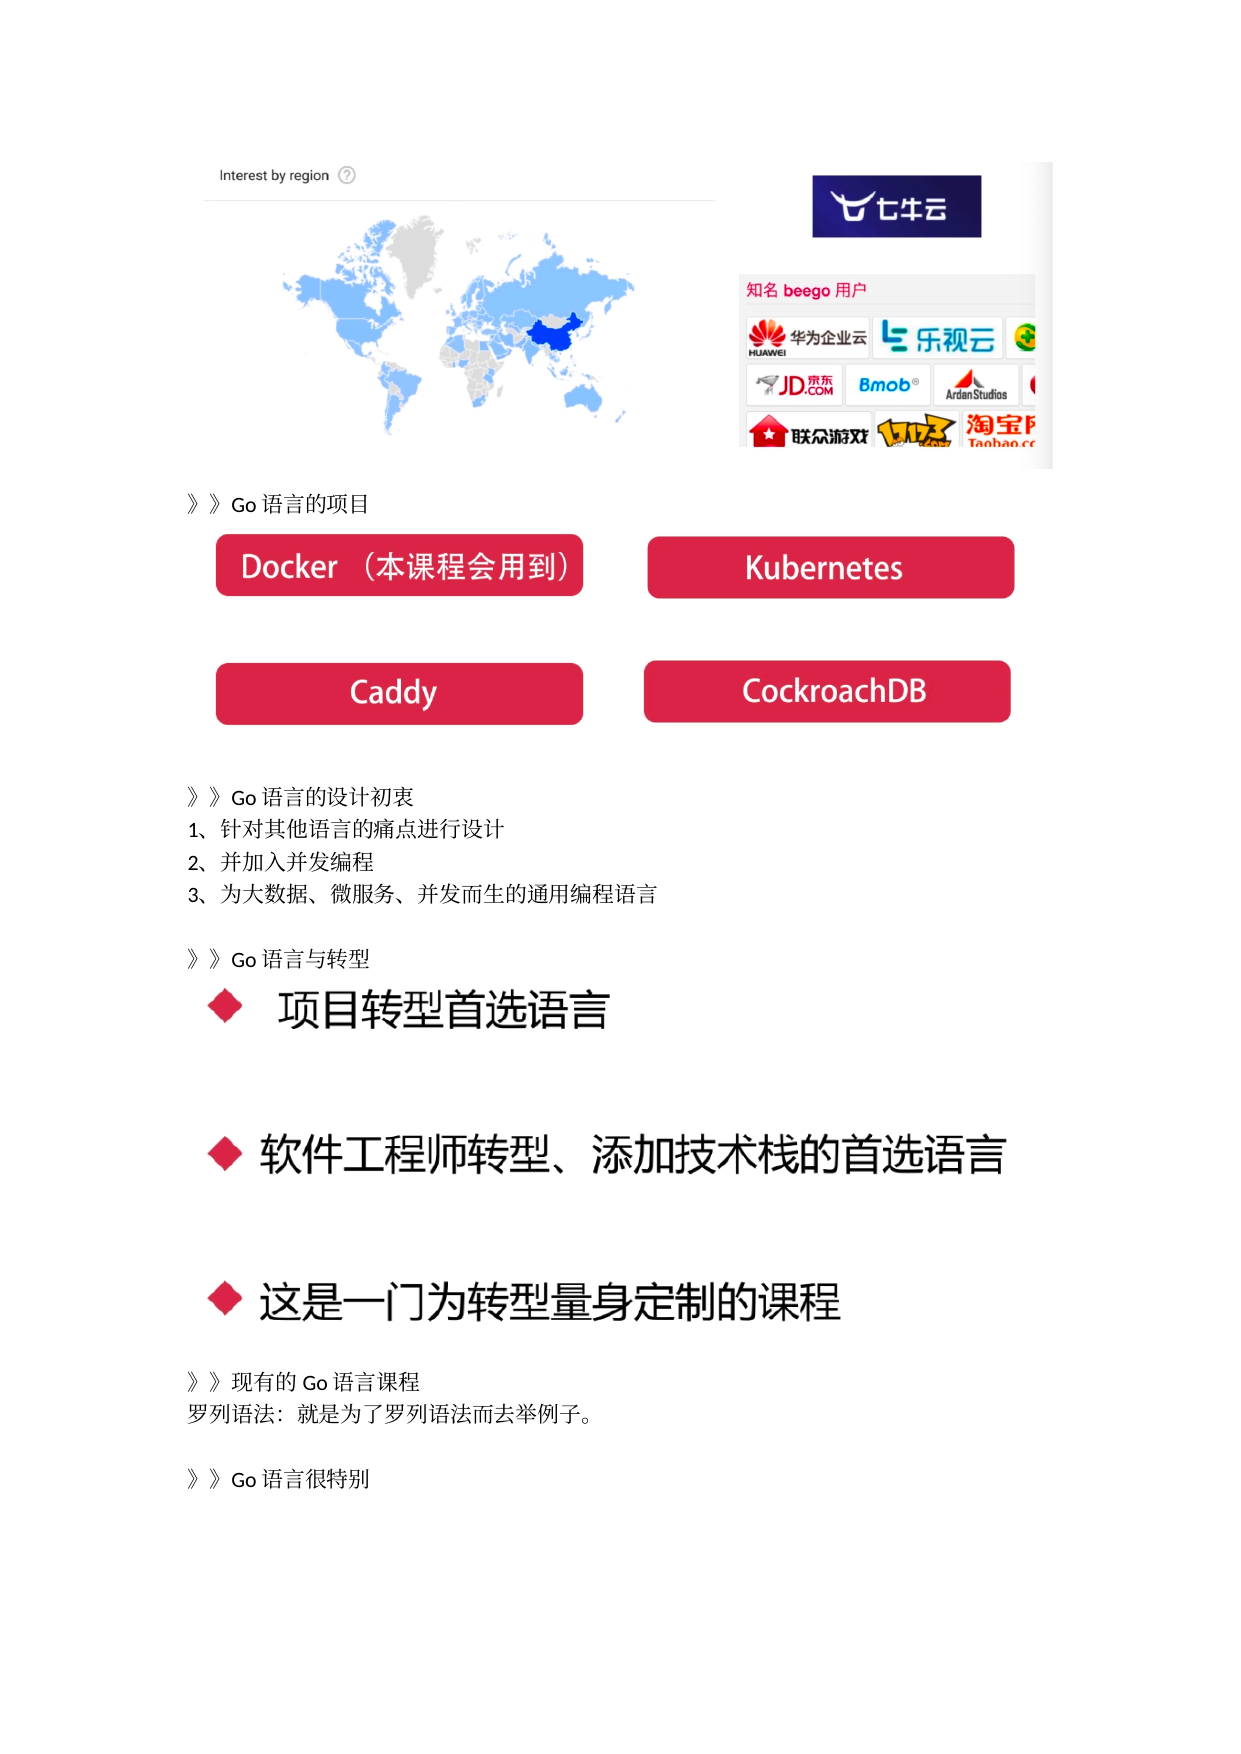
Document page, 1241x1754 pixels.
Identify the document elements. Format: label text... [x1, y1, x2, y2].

text 1、针对其他语言的痛点进行设计 [187, 812, 1053, 844]
text 》》Go语言的项目 [187, 487, 1053, 519]
text 》》Go语言与转型 [187, 942, 1053, 974]
text 2、并加入并发编程 [187, 844, 1053, 877]
text 》》现有的 Go语言课程 [187, 1364, 1053, 1397]
picture [187, 162, 1053, 469]
text 》》Go语言的设计初衷 [187, 779, 1053, 812]
text 3、为大数据、微服务、并发而生的通用编程语言 [187, 877, 1053, 909]
text 罗列语法：就是为了罗列语法而去举例子。 [187, 1397, 1053, 1429]
picture [187, 974, 1053, 1347]
text 》》Go语言很特别 [187, 1462, 1053, 1494]
picture [187, 519, 1053, 754]
